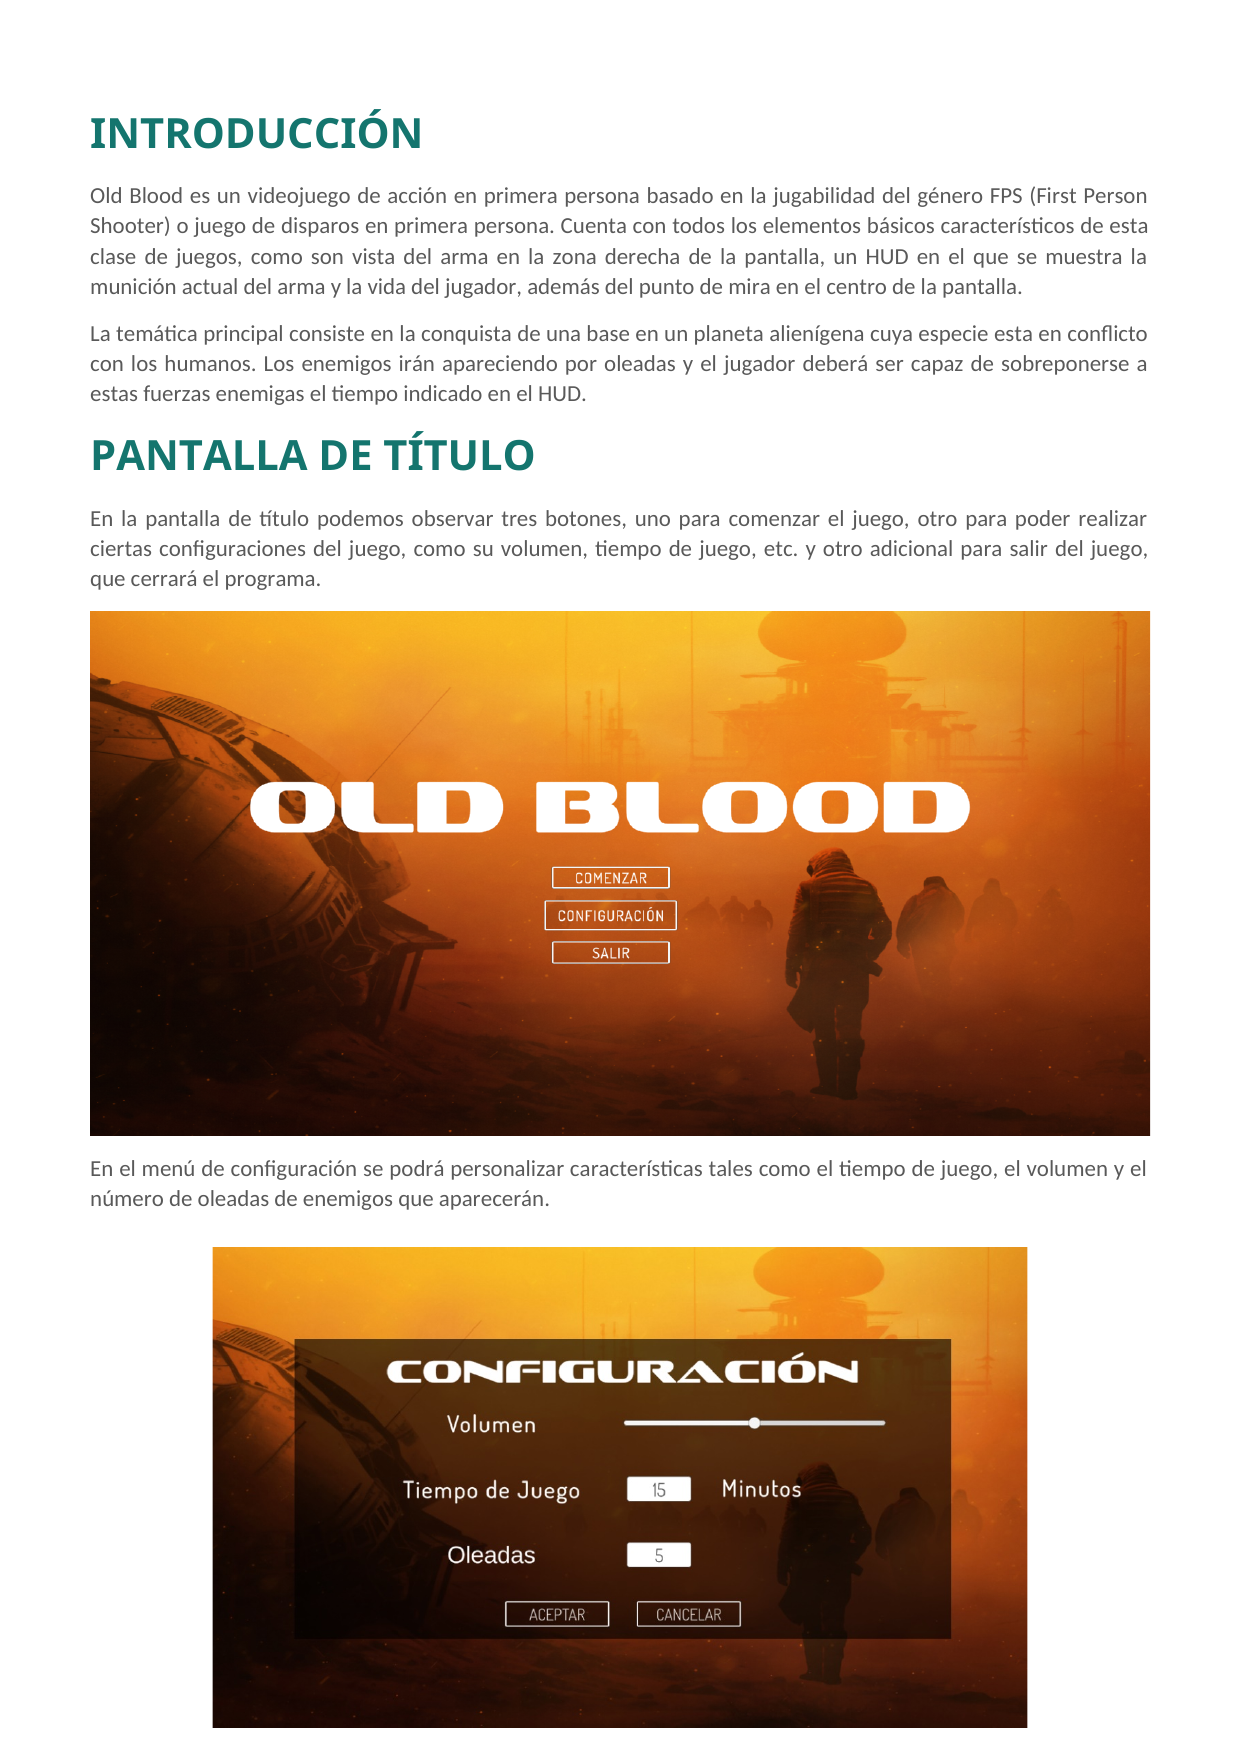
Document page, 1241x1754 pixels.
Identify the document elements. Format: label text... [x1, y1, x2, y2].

subtitle PANTALLA DE TÍTULO [90, 426, 1150, 483]
text Old Blood es un videojuego de acción en primera persona basado en la jugabilidad del género FPS (First Person Shooter) o juego de disparos en primera persona. Cuenta con todos los elementos básicos característicos de esta clase de juegos, como son vista del arma en la zona derecha de la pantalla, un HUD en el que se muestra la munición actual del arma y la vida del jugador, además del punto de mira en el centro de la pantalla. [90, 181, 1150, 300]
text En el menú de configuración se podrá personalizar características tales como el tiempo de juego, el volumen y el número de oleadas de enemigos que aparecerán. [90, 1154, 1150, 1212]
subtitle INTRODUCCIÓN [90, 103, 1150, 160]
picture [90, 611, 1151, 1136]
text La temática principal consiste en la conquista de una base en un planeta alienígena cuya especie esta en conflicto con los humanos. Los enemigos irán apareciendo por oleadas y el jugador deberá ser capaz de sobreponerse a estas fuerzas enemigas el tiempo indicado en el HUD. [90, 319, 1150, 407]
picture [212, 1247, 1028, 1728]
text En la pantalla de título podemos observar tres botones, uno para comenzar el juego, otro para poder realizar ciertas configuraciones del juego, como su volumen, tiempo de juego, etc. y otro adicional para salir del juego, que cerrará el programa. [90, 504, 1150, 593]
